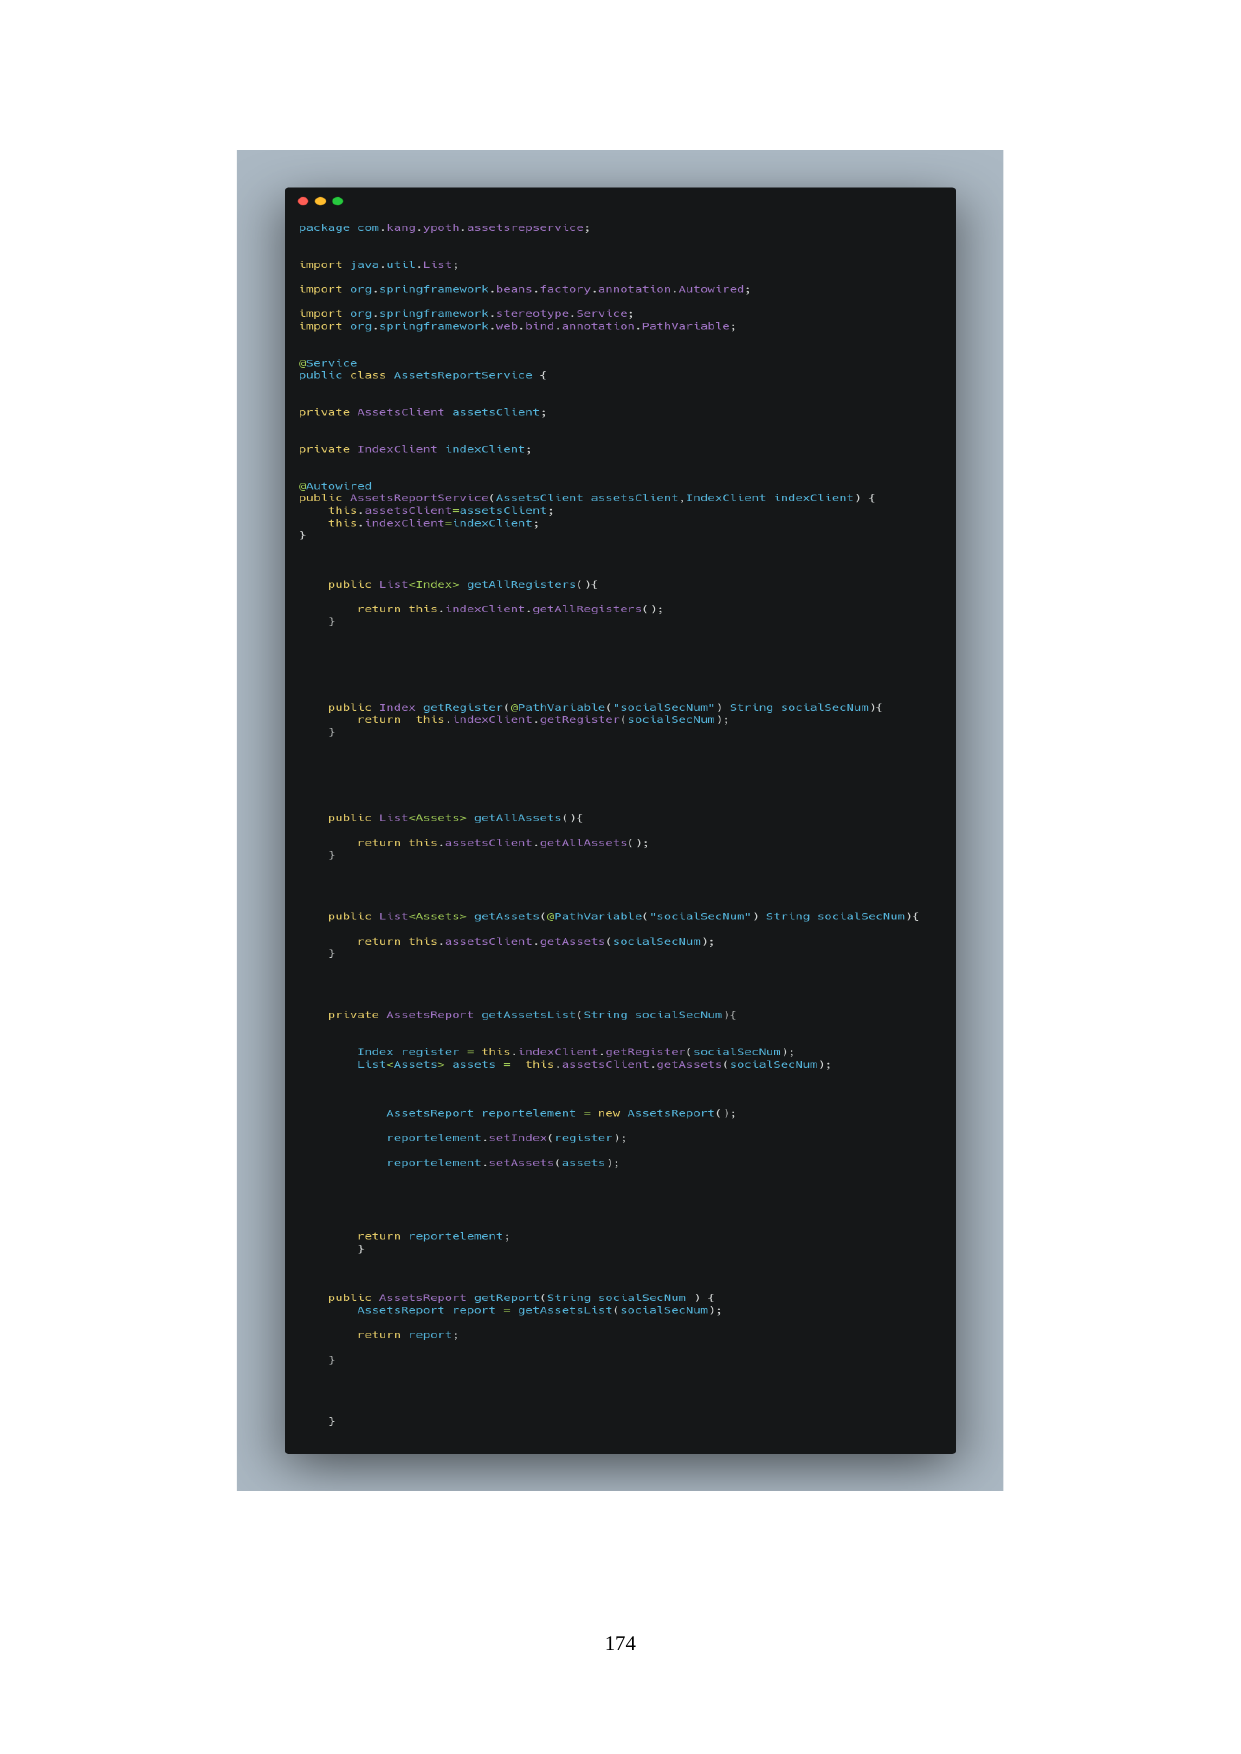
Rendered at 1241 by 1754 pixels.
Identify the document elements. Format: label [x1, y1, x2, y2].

picture [236, 150, 1004, 1491]
